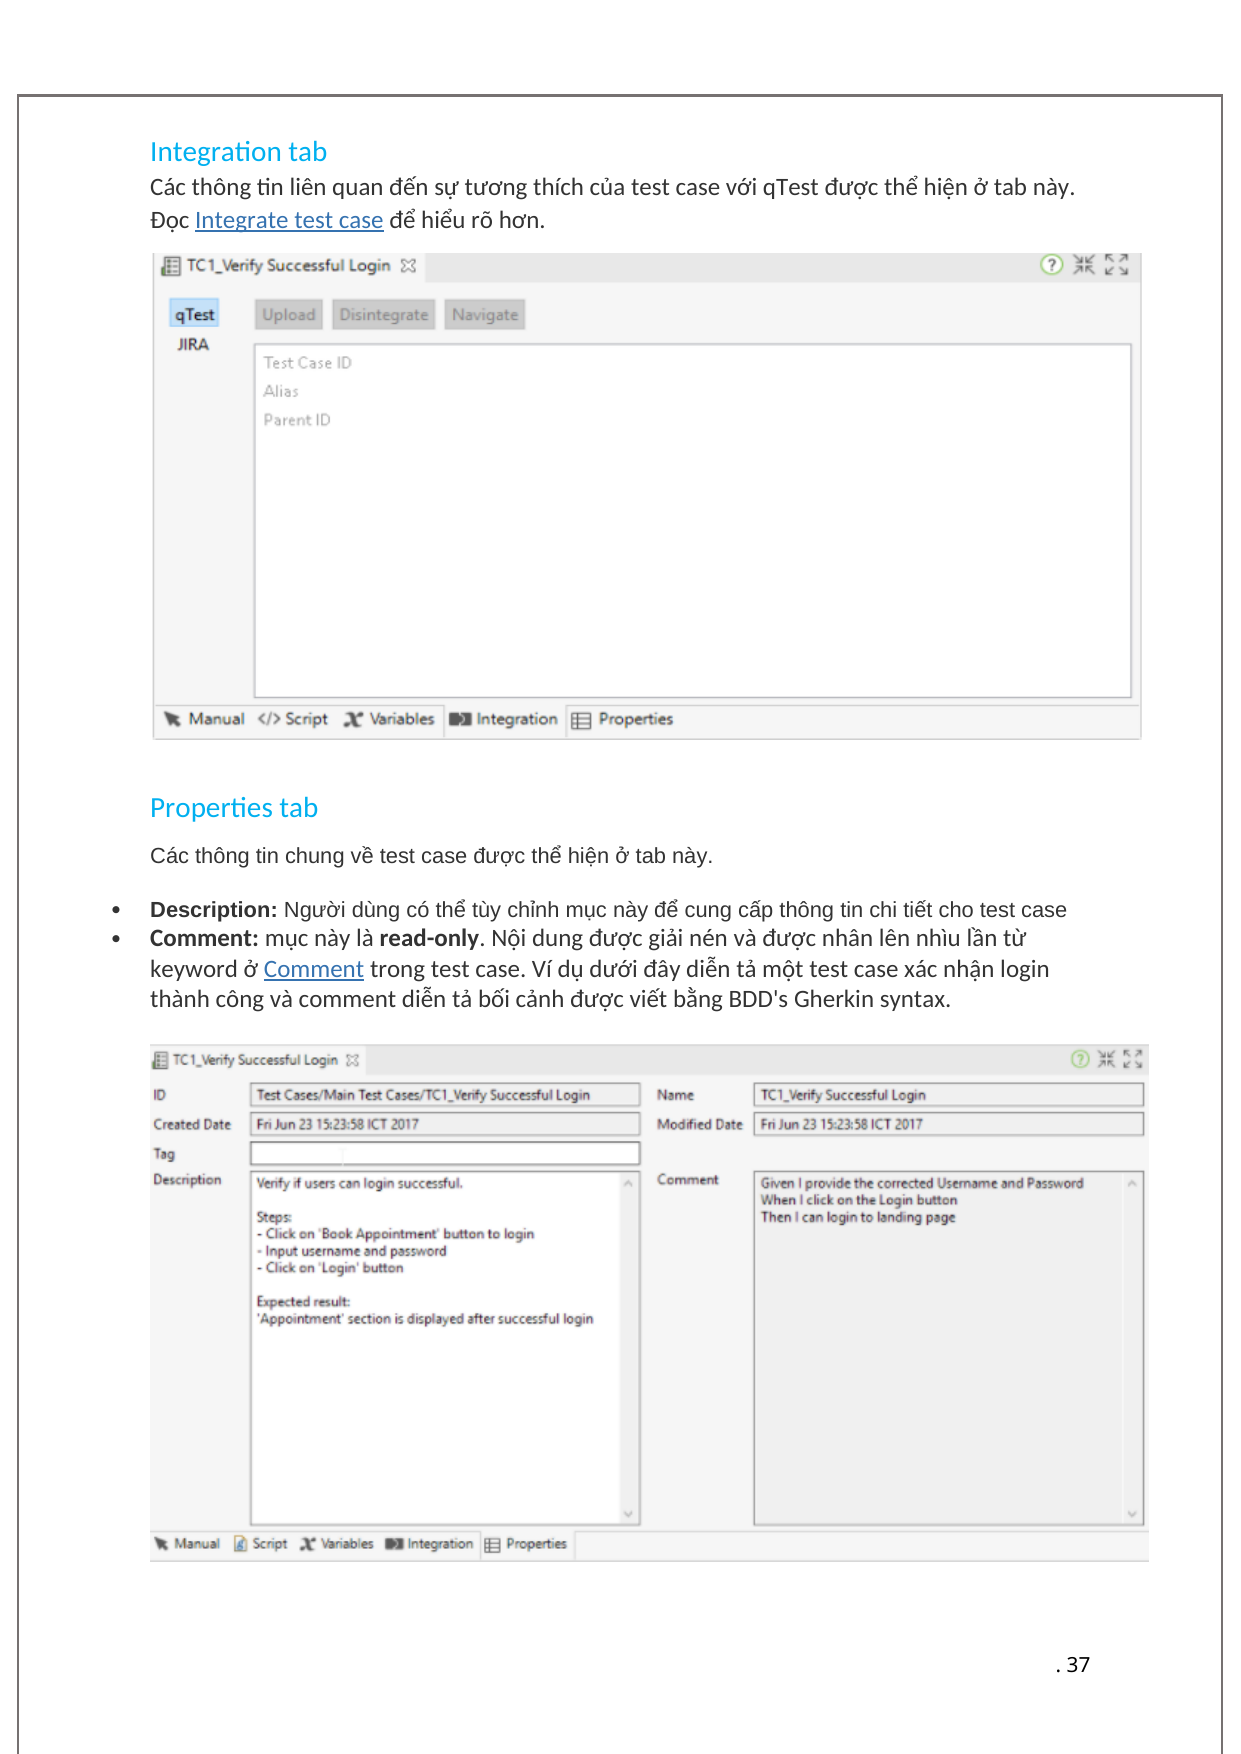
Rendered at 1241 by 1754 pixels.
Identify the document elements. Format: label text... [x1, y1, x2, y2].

picture [150, 253, 1142, 740]
list Comment: mục này là read-only. Nội dung được giải nén và được nhân lên nhìu lần từ keyword ở Comment trong test case. Ví dụ dưới đây diễn tả một test case xác nhận login thành công và comment diễn tả bối cảnh được viết bằng BDD's Gherkin syntax. [112, 922, 1090, 1014]
picture [150, 1043, 1149, 1562]
subtitle Integration tab [150, 133, 1090, 168]
text Các thông tin chung về test case được thể hiện ở tab này. [150, 843, 1090, 868]
subtitle Properties tab [150, 789, 1090, 824]
list Description: Người dùng có thể tùy chỉnh mục này để cung cấp thông tin chi tiết cho test case [112, 897, 1090, 922]
text Các thông tin liên quan đến sự tương thích của test case với qTest được thể hiện ở tab này. Đọc Integrate test case để hiểu rõ hơn. [150, 171, 1090, 235]
